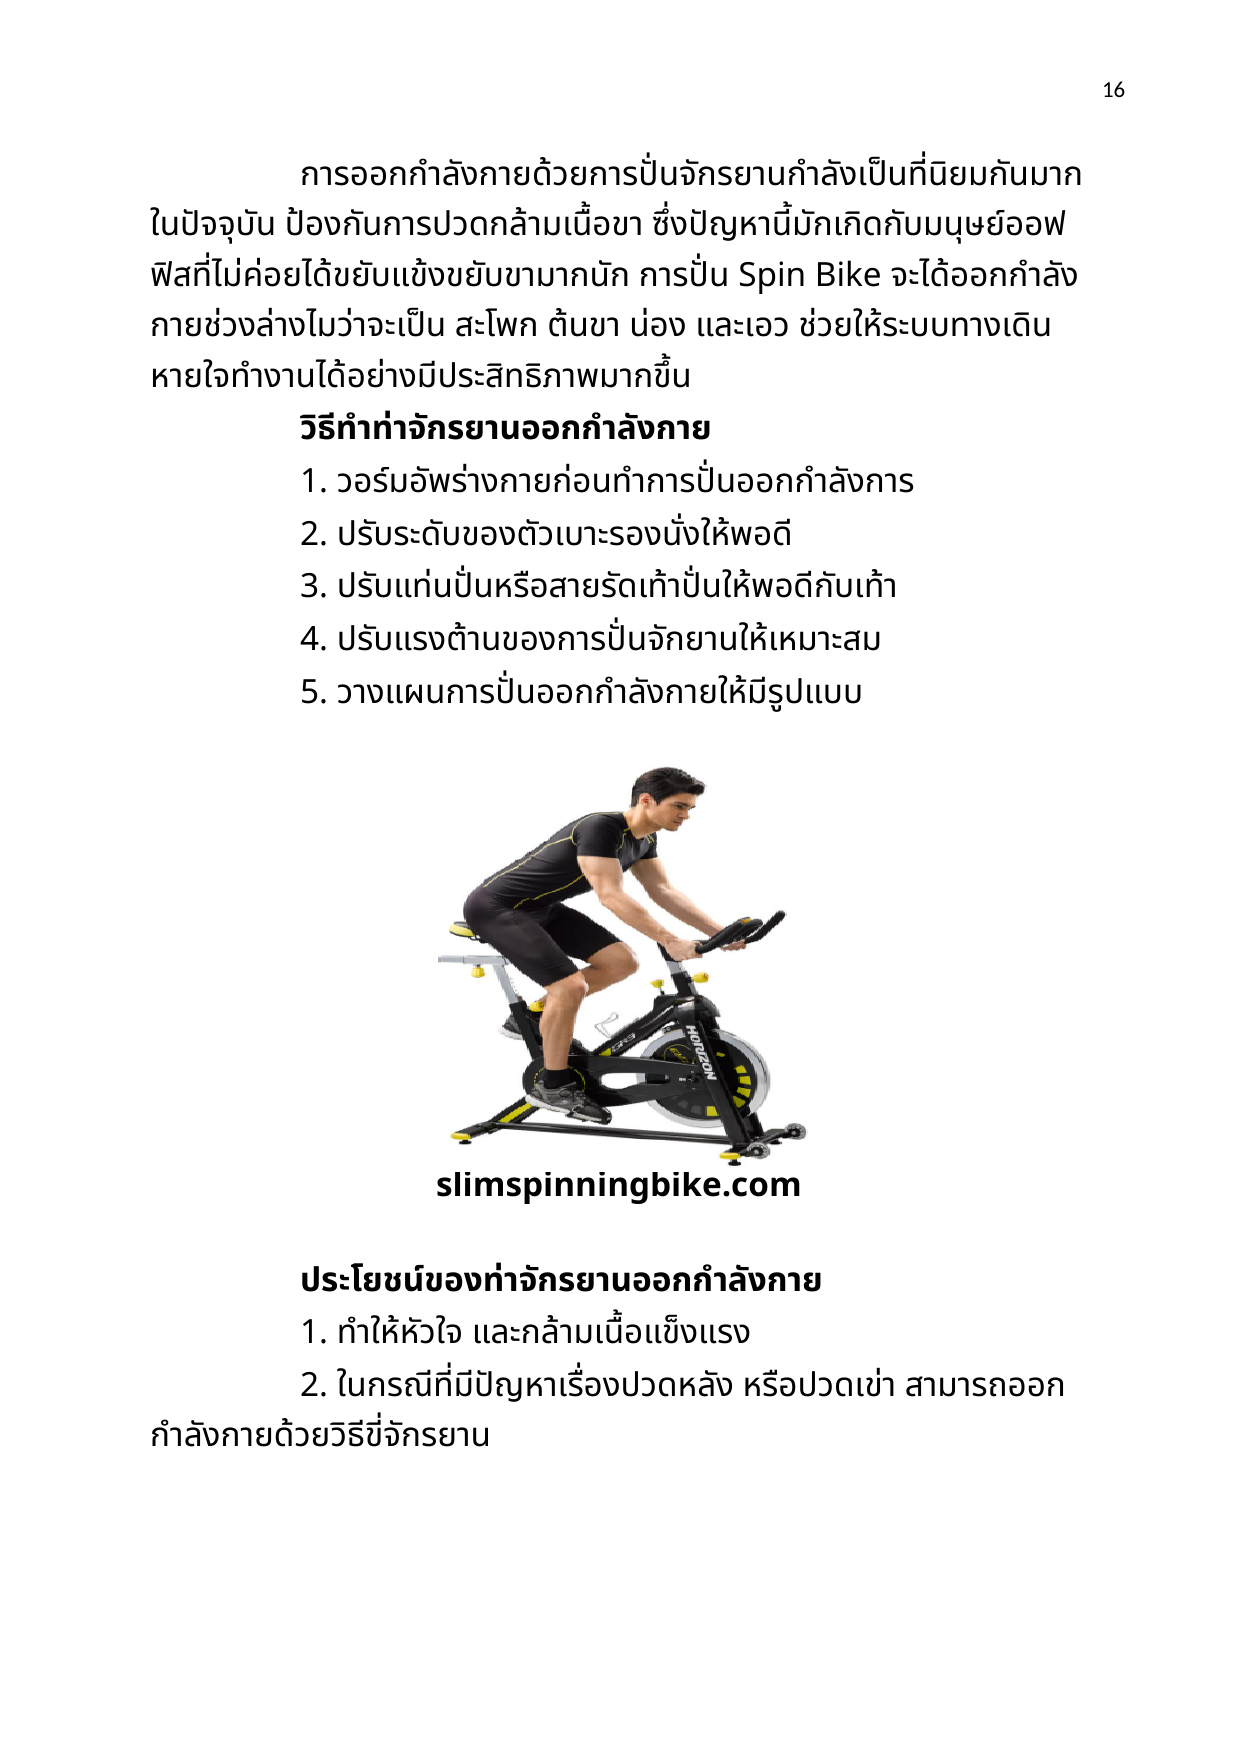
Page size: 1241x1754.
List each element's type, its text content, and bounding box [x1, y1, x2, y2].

text 1. ทำให้หัวใจ และกล้ามเนื้อแข็งแรง [150, 1308, 1087, 1359]
text 3. ปรับแท่นปั่นหรือสายรัดเท้าปั่นให้พอดีกับเท้า [150, 562, 1087, 613]
text 5. วางแผนการปั่นออกกำลังกายให้มีรูปแบบ [150, 668, 1087, 718]
text ประโยชน์ของท่าจักรยานออกกำลังกาย [150, 1256, 1087, 1306]
text 2. ในกรณีที่มีปัญหาเรื่องปวดหลัง หรือปวดเข่า สามารถออกกำลังกายด้วยวิธีขี่จักรยาน [150, 1361, 1087, 1462]
text 2. ปรับระดับของตัวเบาะรองนั่งให้พอดี [150, 509, 1087, 560]
text 4. ปรับแรงต้านของการปั่นจักยานให้เหมาะสม [150, 615, 1087, 666]
text การออกกำลังกายด้วยการปั่นจักรยานกำลังเป็นที่นิยมกันมากในปัจจุบัน ป้องกันการปวดกล้ามเนื้อขา ซึ่งปัญหานี้มักเกิดกับมนุษย์ออฟฟิสที่ไม่ค่อยได้ขยับแข้งขยับขามากนัก การปั่น Spin Bike จะได้ออกกำลังกายช่วงล่างไมว่าจะเป็น สะโพก ต้นขา น่อง และเอว ช่วยให้ระบบทางเดินหายใจทำงานได้อย่างมีประสิทธิภาพมากขึ้น [150, 150, 1087, 402]
picture [318, 728, 938, 1172]
text วิธีทำท่าจักรยานออกกำลังกาย [150, 404, 1087, 455]
text slimspinningbike.com [150, 1161, 1087, 1206]
text 1. วอร์มอัพร่างกายก่อนทำการปั่นออกกำลังการ [150, 457, 1087, 507]
